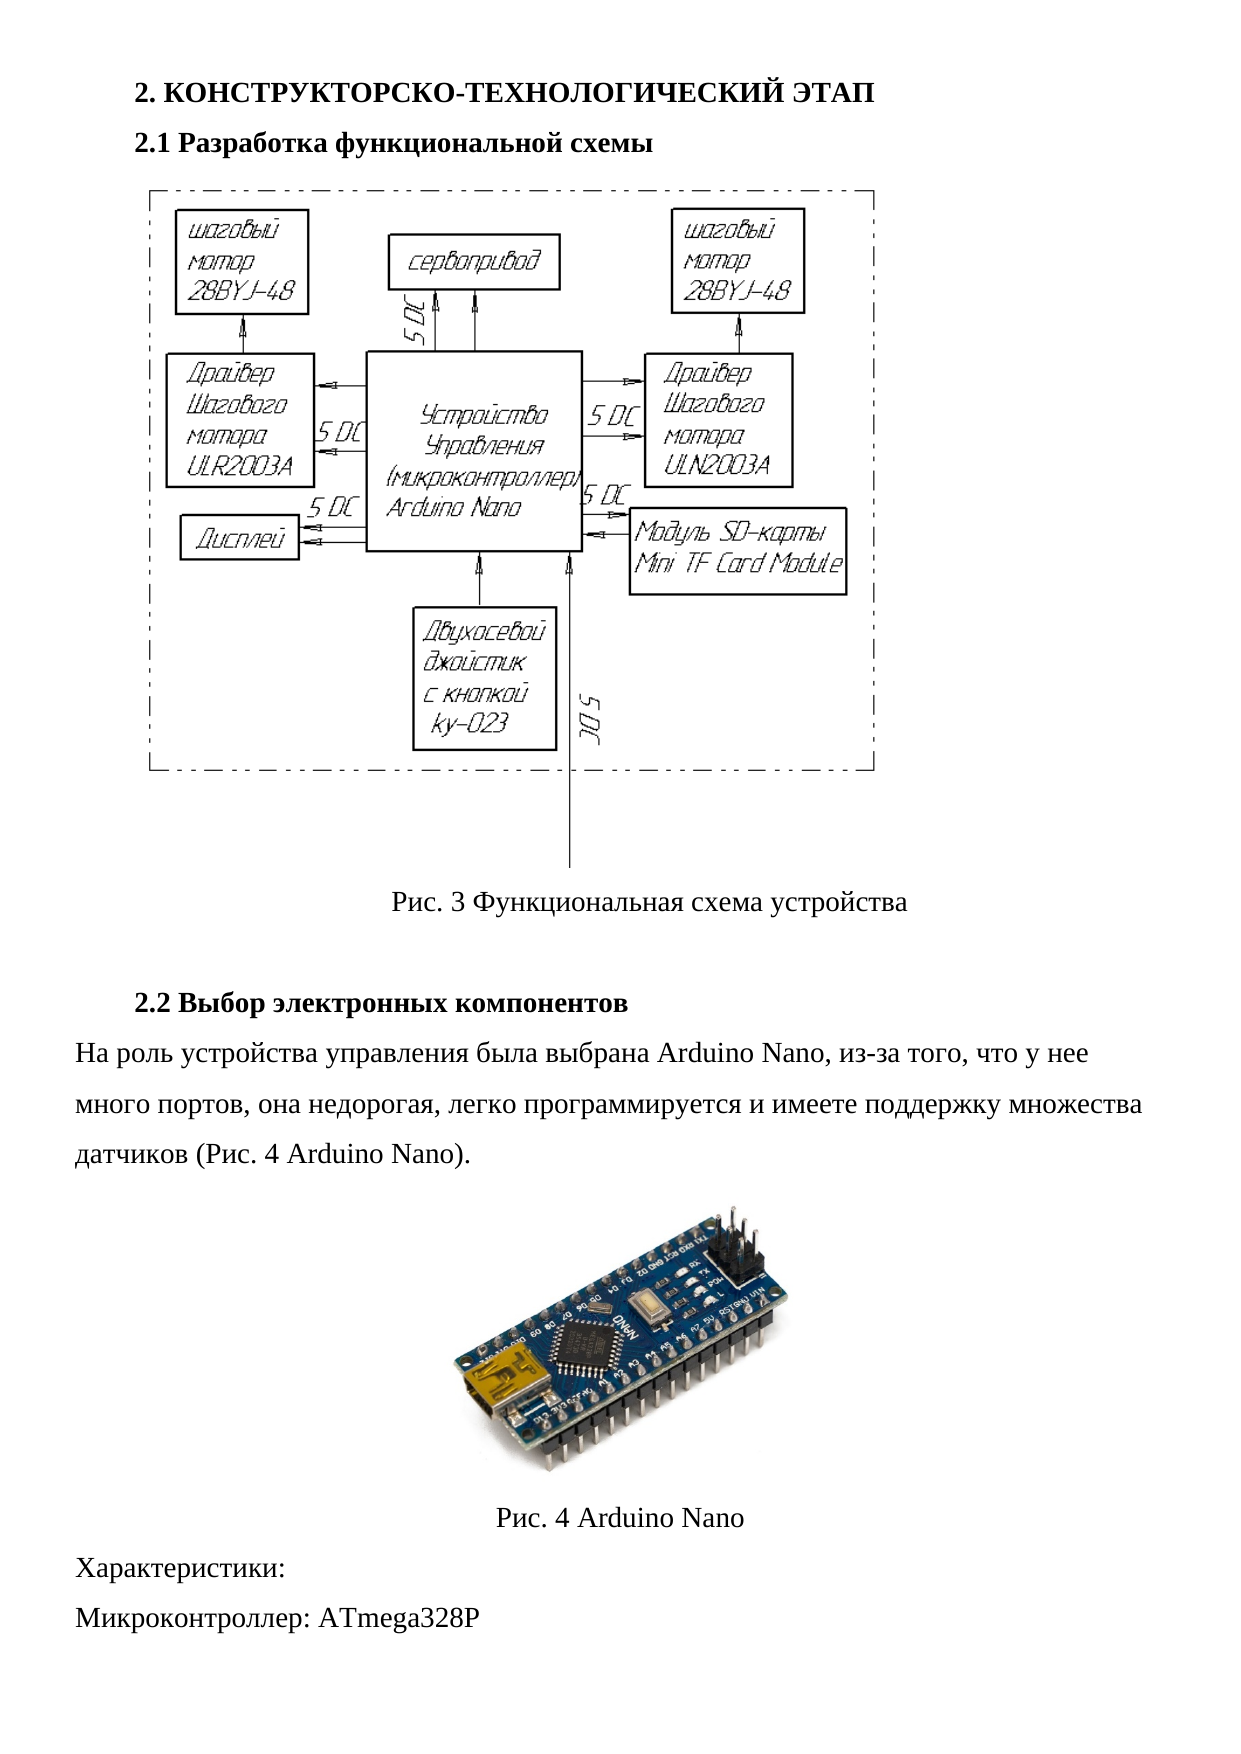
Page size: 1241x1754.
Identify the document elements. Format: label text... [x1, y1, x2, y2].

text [75, 1550, 1165, 1634]
text Рис. 3 Функциональная схема устройства [75, 884, 1165, 918]
text 2. КОНСТРУКТОРСКО-ТЕХНОЛОГИЧЕСКИЙ ЭТАП [75, 75, 1165, 108]
picture [422, 1186, 818, 1484]
text Рис. 4 Arduino Nano [75, 1500, 1165, 1533]
text На роль устройства управления была выбрана Arduino Nano, из-за того, что у нее много портов, она недорогая, легко программируется и имеете поддержку множества датчиков (Рис. 4 Arduino Nano). [75, 1036, 1165, 1170]
text 2.1 Разработка функциональной схемы [75, 125, 1165, 159]
text 2.2 Выбор электронных компонентов [75, 985, 1165, 1019]
picture [134, 175, 884, 868]
